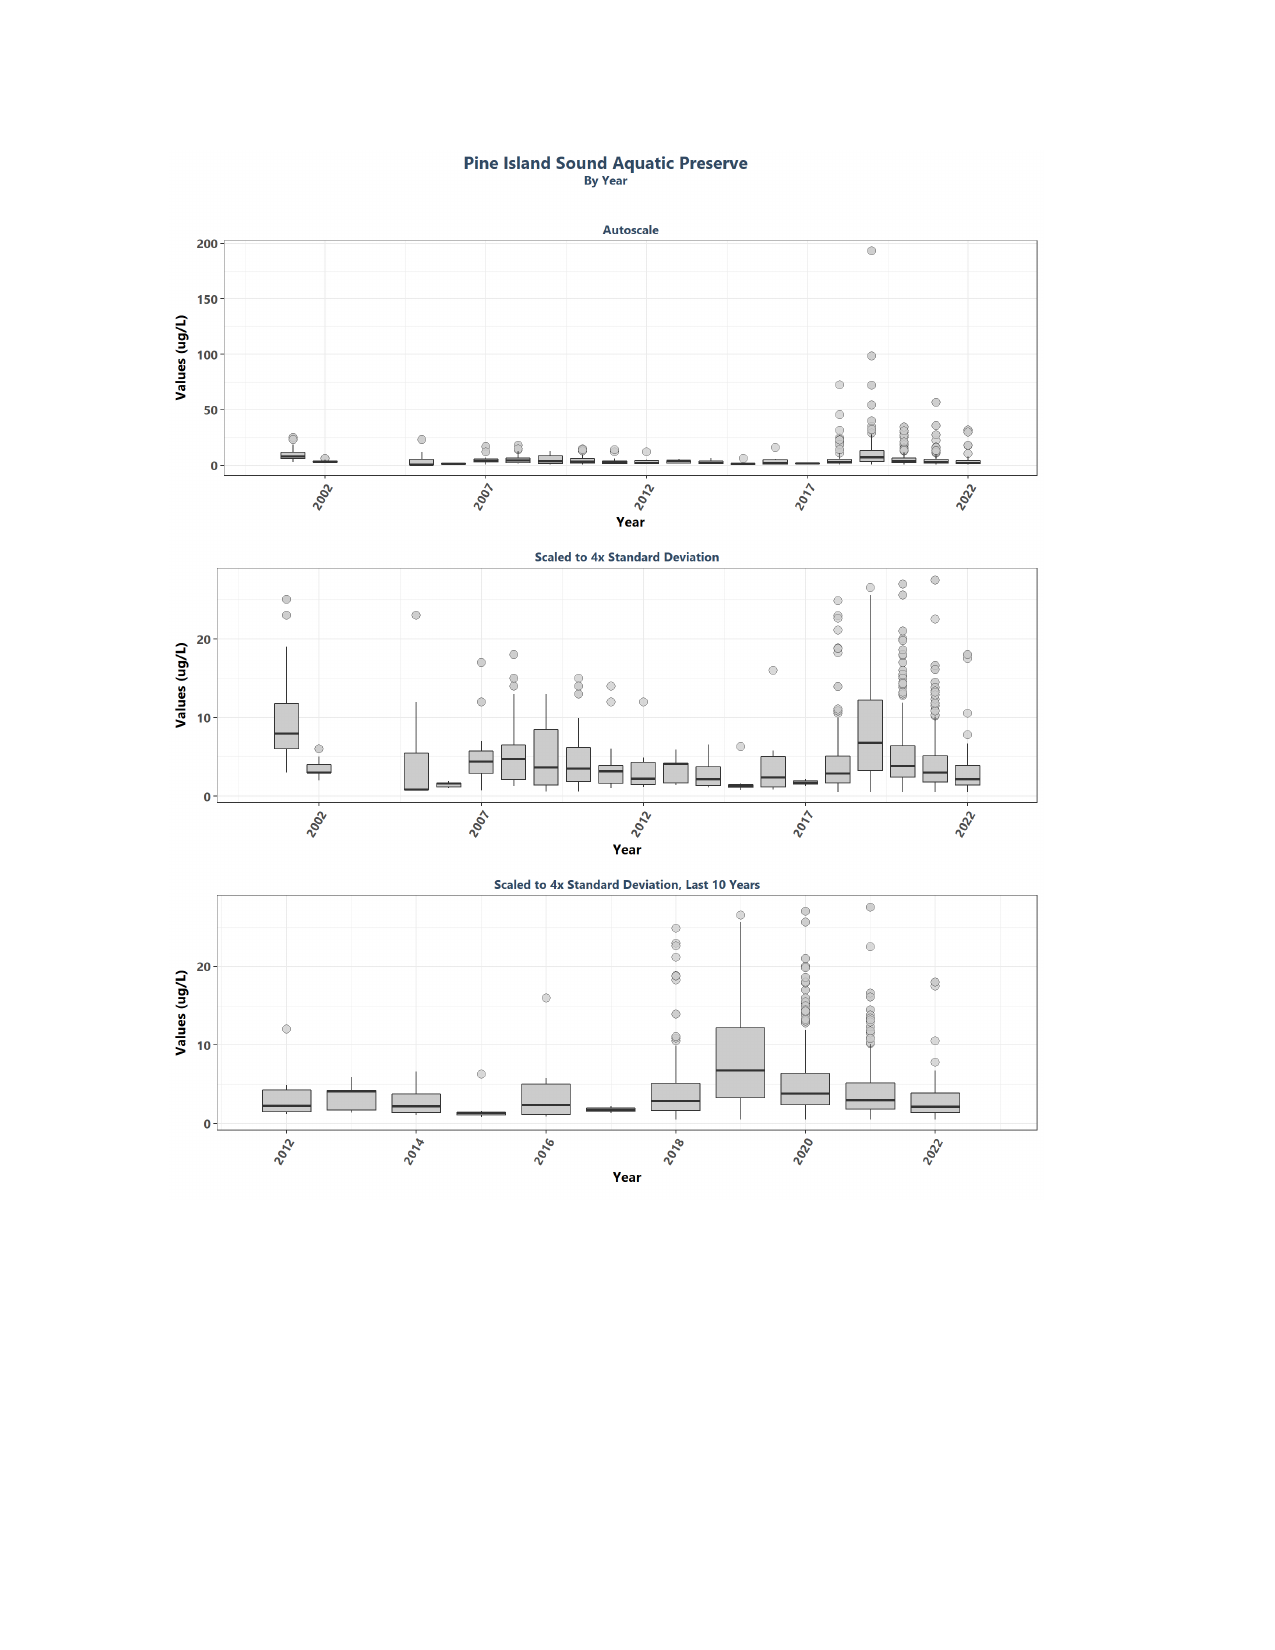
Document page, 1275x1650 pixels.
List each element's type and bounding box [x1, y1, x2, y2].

picture [168, 150, 1044, 1200]
